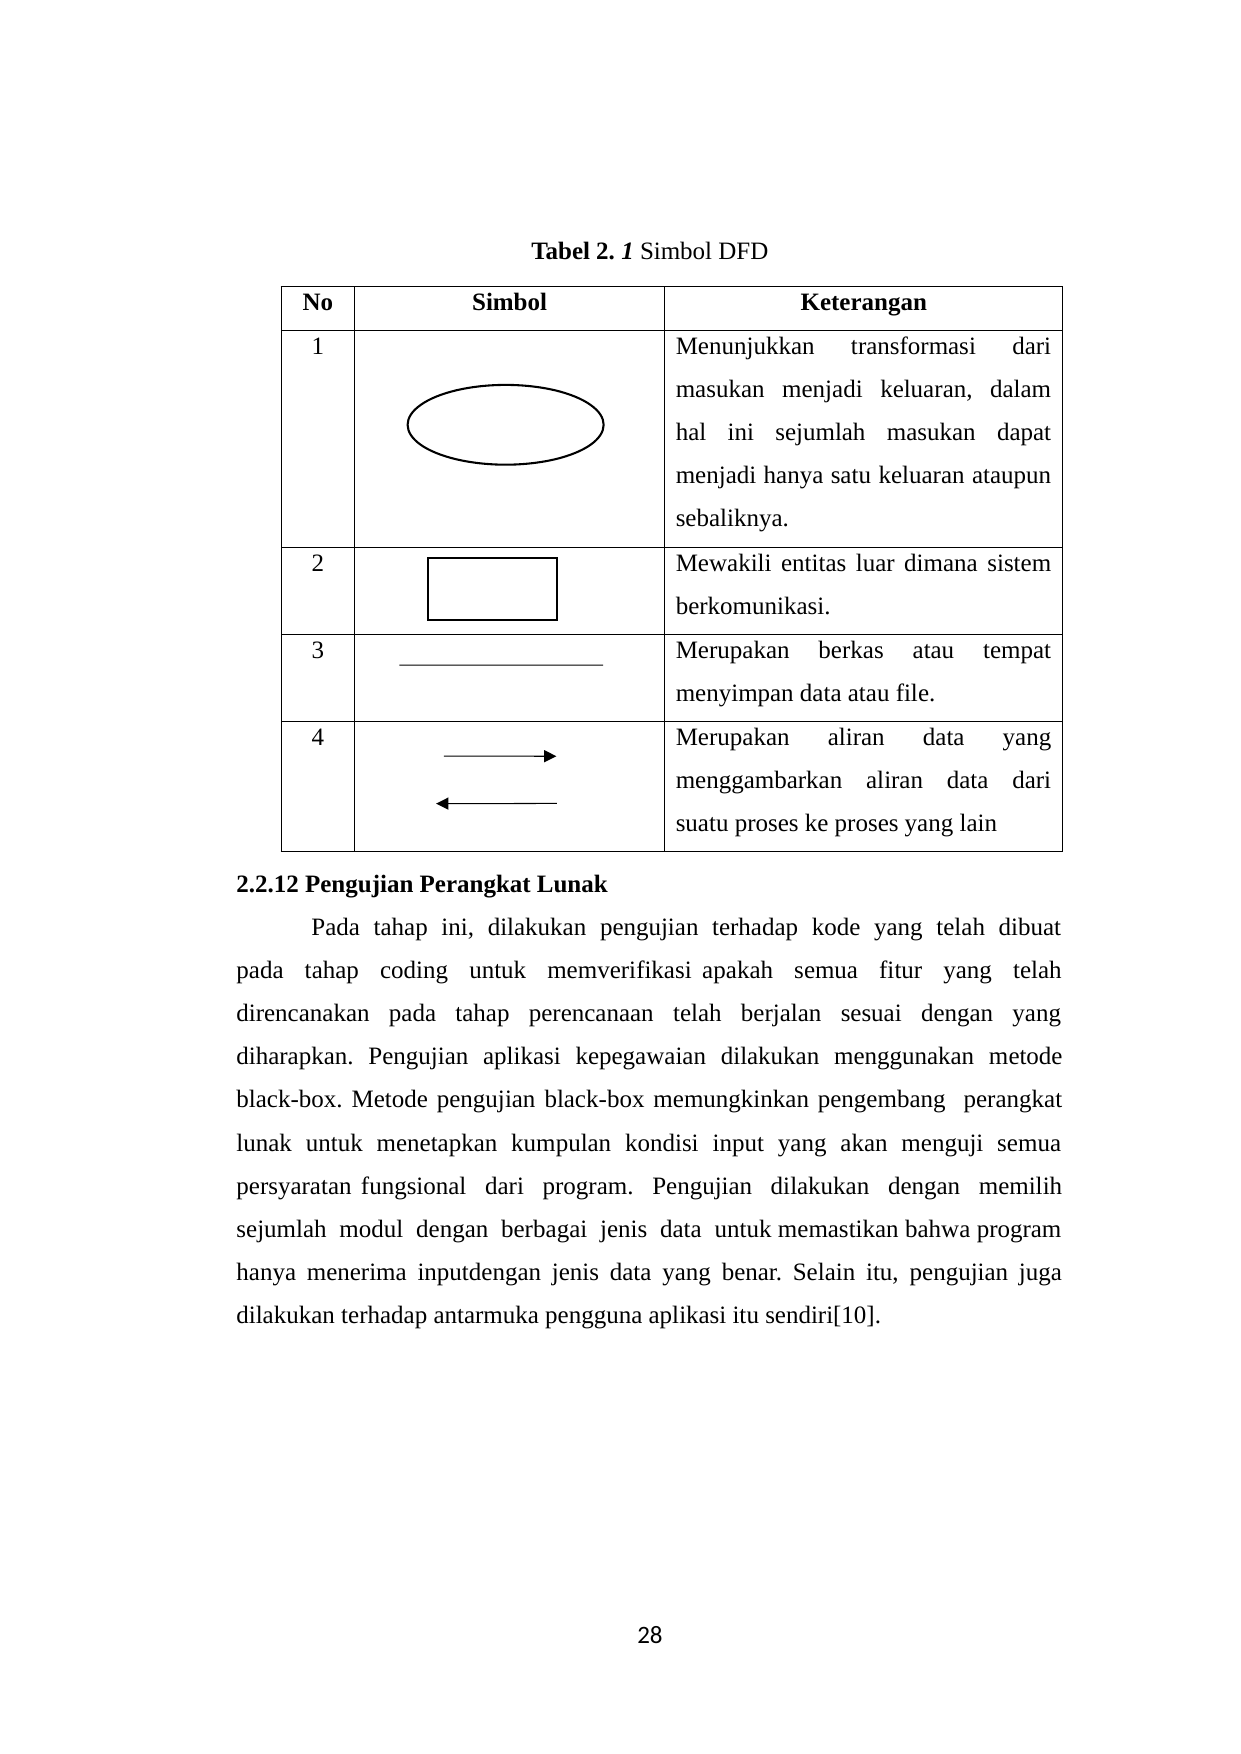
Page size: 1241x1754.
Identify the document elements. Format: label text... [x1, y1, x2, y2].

table_cell [355, 331, 664, 547]
table_cell 2 [282, 548, 354, 634]
table_cell Merupakan berkas atau tempat menyimpan data atau file. [665, 635, 1062, 721]
table_cell [355, 548, 664, 634]
table_cell [355, 722, 664, 851]
table_cell [355, 635, 664, 721]
table_cell 3 [282, 635, 354, 721]
table_cell Merupakan aliran data yang menggambarkan aliran data dari suatu proses ke proses yang lain [665, 722, 1062, 851]
table_cell Mewakili entitas luar dimana sistem berkomunikasi. [665, 548, 1062, 634]
table_header Simbol [355, 287, 664, 330]
text Pada tahap ini, dilakukan pengujian terhadap kode yang telah dibuat pada tahap coding untuk memverifikasi apakah semua fitur yang telah direncanakan pada tahap perencanaan telah berjalan sesuai dengan yang diharapkan. Pengujian aplikasi kepegawaian dilakukan menggunakan metode black-box. Metode pengujian black-box memungkinkan pengembang perangkat lunak untuk menetapkan kumpulan kondisi input yang akan menguji semua persyaratan fungsional dari program. Pengujian dilakukan dengan memilih sejumlah modul dengan berbagai jenis data untuk memastikan bahwa program hanya menerima inputdengan jenis data yang benar. Selain itu, pengujian juga dilakukan terhadap antarmuka pengguna aplikasi itu sendiri[10]. [236, 912, 1063, 1329]
subtitle 2.2.12 Pengujian Perangkat Lunak [236, 869, 1063, 898]
table_cell 1 [282, 331, 354, 547]
table_header Keterangan [665, 287, 1062, 330]
table_cell Menunjukkan transformasi dari masukan menjadi keluaran, dalam hal ini sejumlah masukan dapat menjadi hanya satu keluaran ataupun sebaliknya. [665, 331, 1062, 547]
text Tabel 2. 1 Simbol DFD [236, 236, 1063, 265]
table_cell 4 [282, 722, 354, 851]
table_header No [282, 287, 354, 330]
